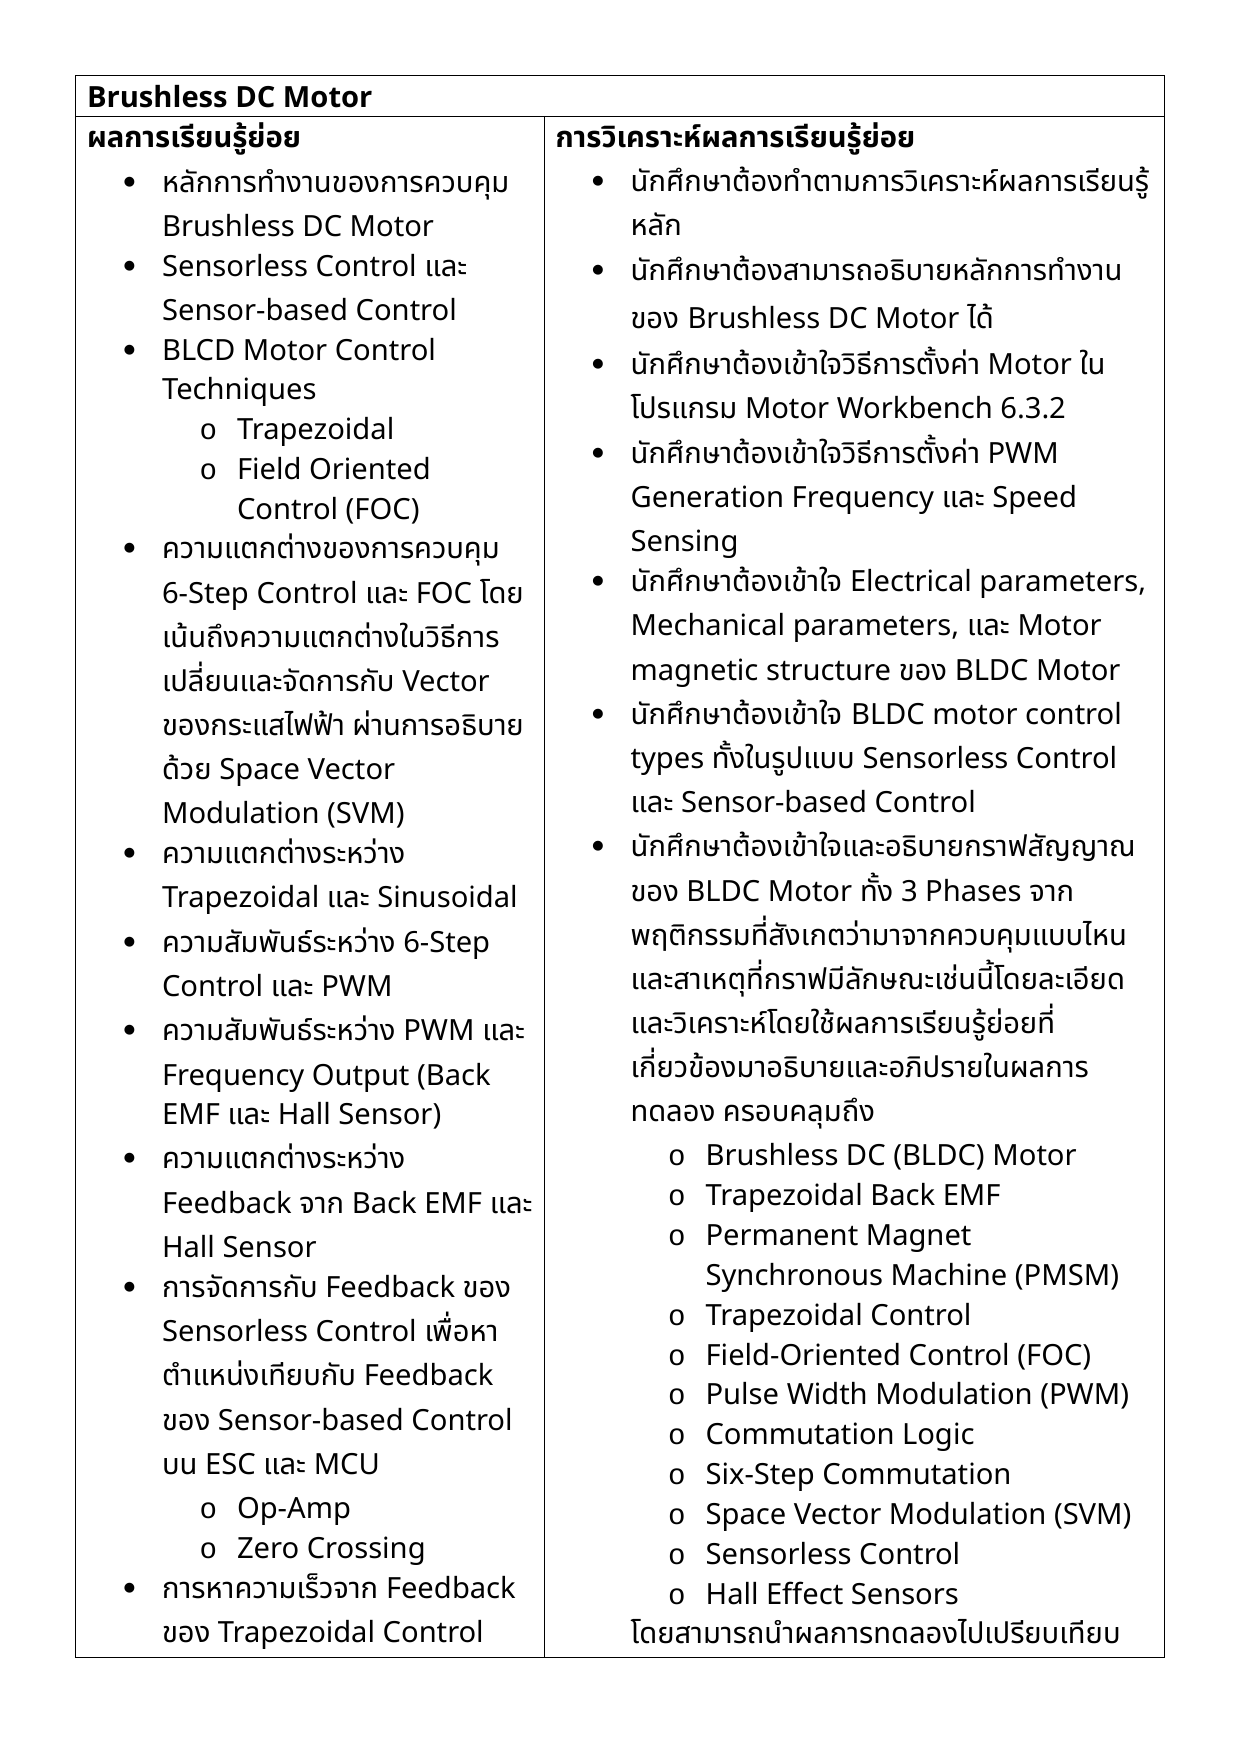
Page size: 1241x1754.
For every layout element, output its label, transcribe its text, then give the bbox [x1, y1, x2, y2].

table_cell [76, 117, 544, 1657]
table_header Brushless DC Motor [76, 76, 1164, 116]
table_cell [545, 117, 1164, 1657]
